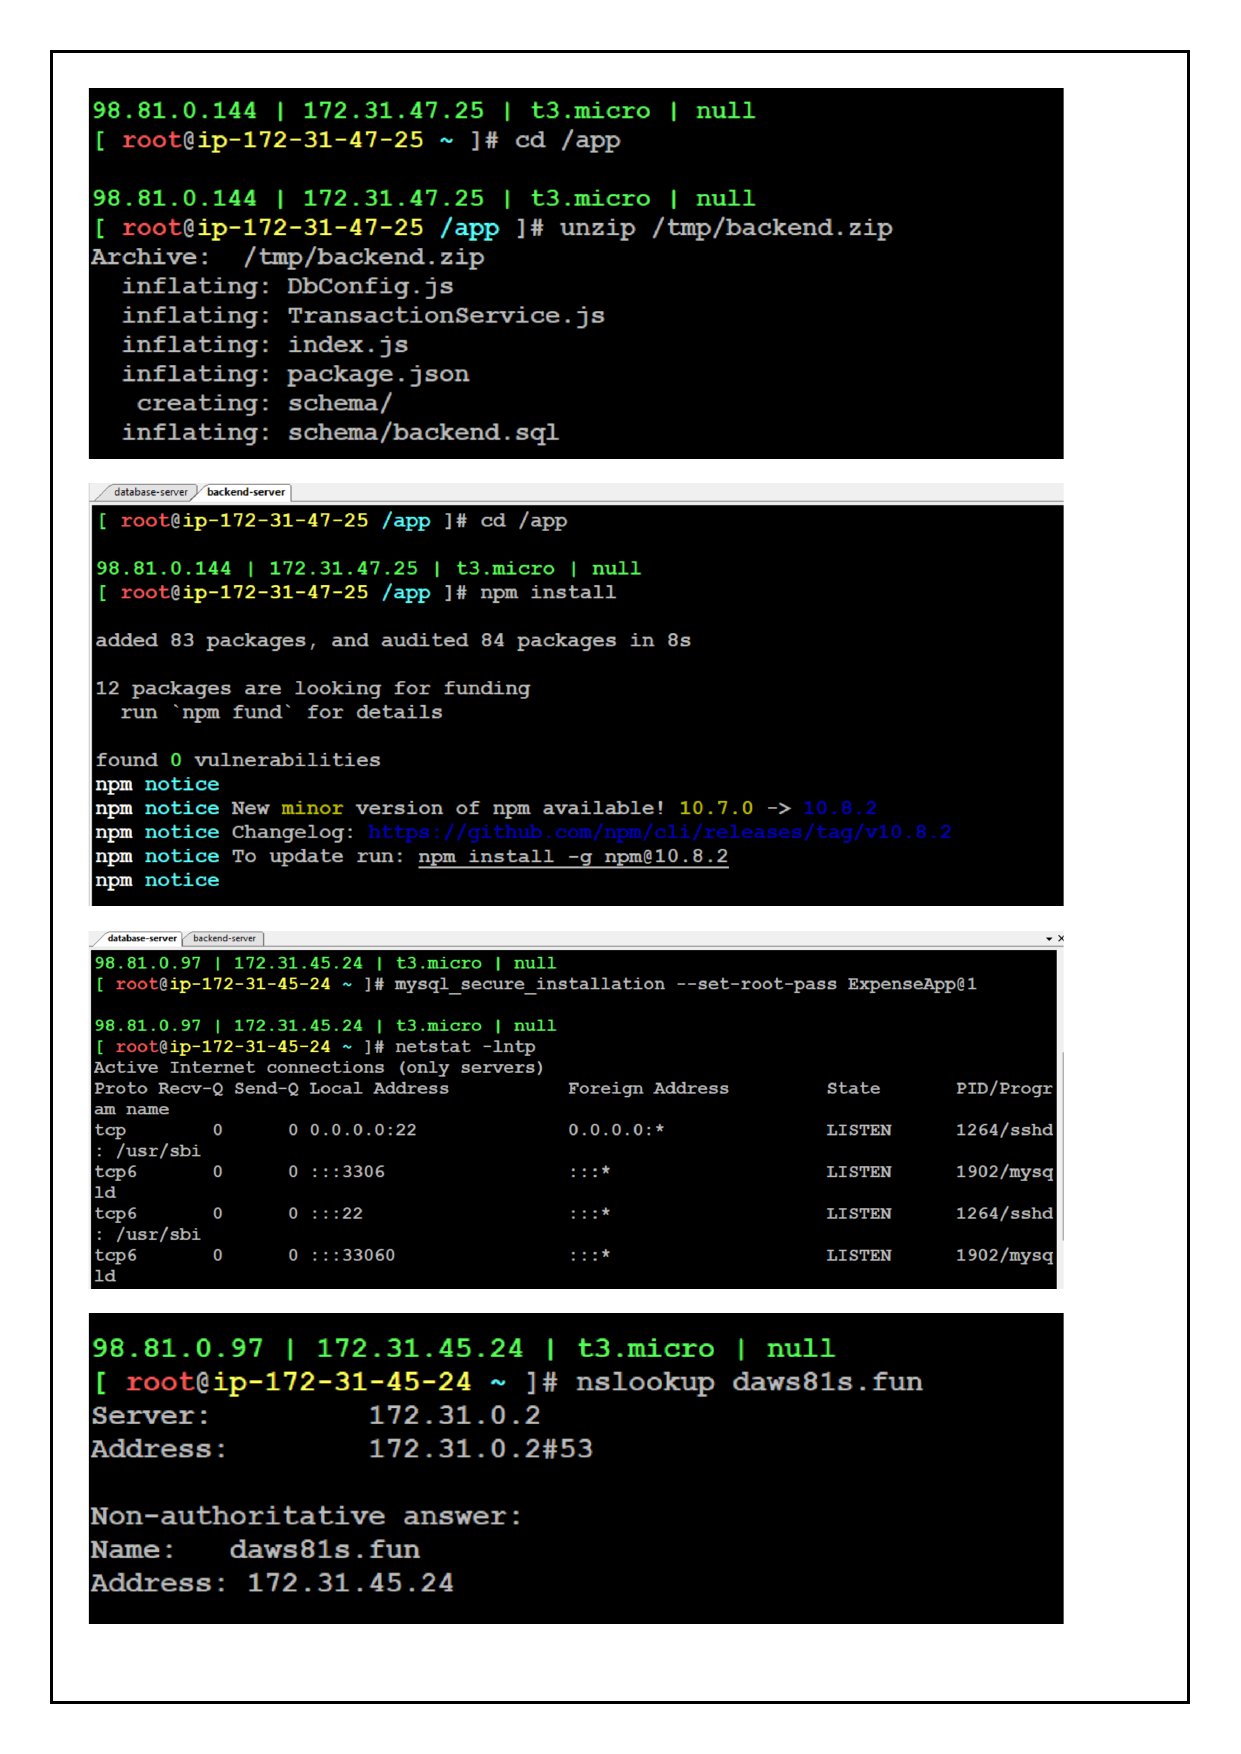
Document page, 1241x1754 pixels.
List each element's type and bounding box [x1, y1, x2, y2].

picture [88, 1313, 1064, 1624]
picture [88, 931, 1064, 1289]
picture [88, 88, 1064, 459]
picture [88, 483, 1064, 906]
